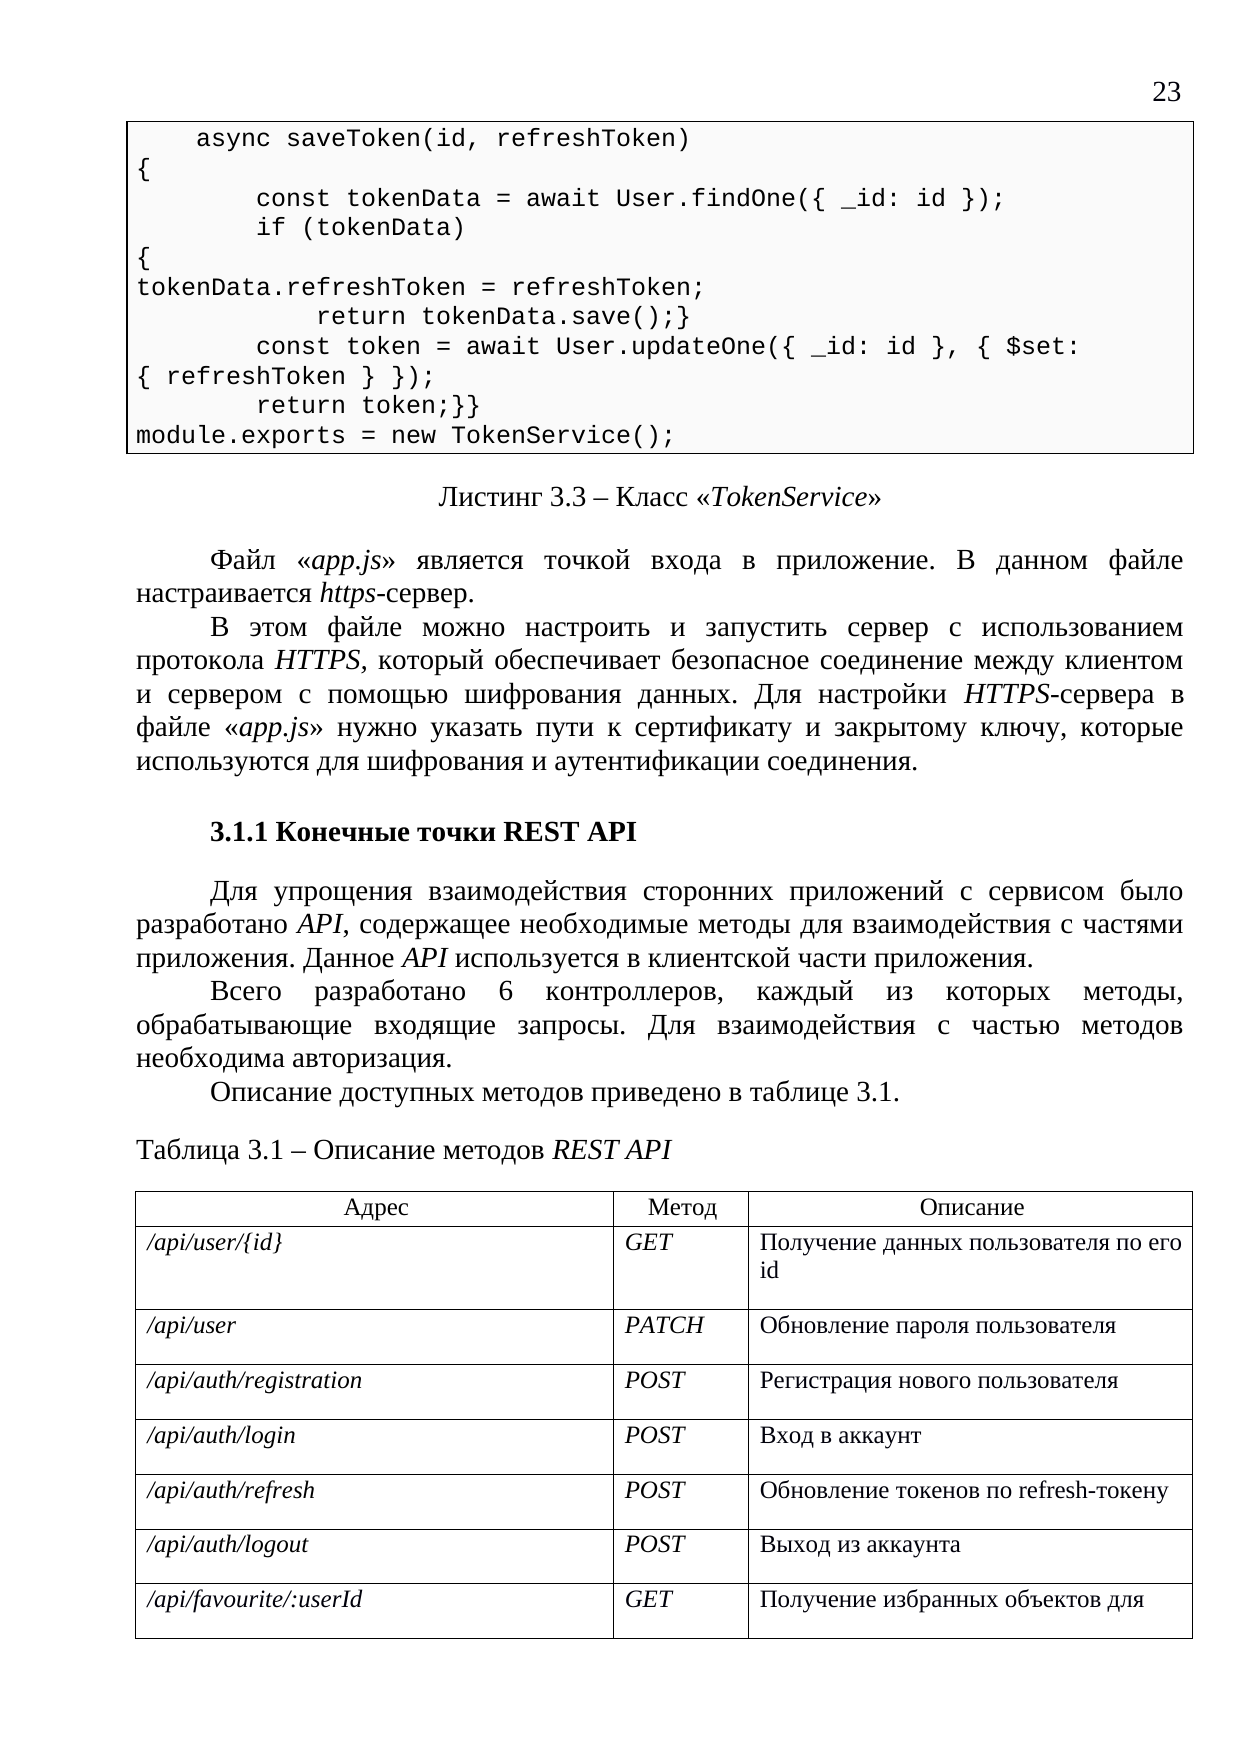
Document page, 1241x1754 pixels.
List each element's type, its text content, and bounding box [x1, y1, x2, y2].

table_cell Обновление пароля пользователя [749, 1310, 1192, 1364]
text Для упрощения взаимодействия сторонних приложений с сервисом было разработано API, содержащее необходимые методы для взаимодействия с частями приложения. Данное API используется в клиентской части приложения. [136, 873, 1184, 973]
text { [128, 240, 1193, 270]
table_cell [749, 1584, 1192, 1638]
table_cell /api/auth/registration [136, 1365, 613, 1419]
text Таблица 3.1 – Описание методов REST API [136, 1132, 1184, 1166]
table_cell POST [614, 1420, 748, 1474]
text Файл «app.js» является точкой входа в приложение. В данном файле настраивается https-сервер. [136, 542, 1184, 609]
text module.exports = new TokenService(); [128, 418, 1193, 453]
text { [128, 151, 1193, 181]
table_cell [136, 1584, 613, 1638]
text Листинг 3.3 – Класс «TokenService» [136, 479, 1184, 513]
table_header Метод [614, 1192, 748, 1226]
text if (tokenData) [128, 210, 1193, 240]
table_cell GET [614, 1227, 748, 1309]
text В этом файле можно настроить и запустить сервер с использованием протокола HTTPS, который обеспечивает безопасное соединение между клиентом и сервером с помощью шифрования данных. Для настройки HTTPS-сервера в файле «app.js» нужно указать пути к сертификату и закрытому ключу, которые используются для шифрования и аутентификации соединения. [136, 609, 1184, 777]
table_cell Регистрация нового пользователя [749, 1365, 1192, 1419]
table_header Описание [749, 1192, 1192, 1226]
table_cell /api/auth/logout [136, 1530, 613, 1583]
table_cell POST [614, 1475, 748, 1528]
table_cell POST [614, 1365, 748, 1419]
text const token = await User.updateOne({ _id: id }, { $set: { refreshToken } }); [128, 329, 1193, 388]
table_cell Вход в аккаунт [749, 1420, 1192, 1474]
text return tokenData.save();} [128, 299, 1193, 329]
table_cell Обновление токенов по refresh-токену [749, 1475, 1192, 1528]
table_cell POST [614, 1530, 748, 1583]
subtitle 3.1.1 Конечные точки REST API [136, 814, 1181, 848]
table_cell PATCH [614, 1310, 748, 1364]
text Описание доступных методов приведено в таблице 3.1. [136, 1074, 1184, 1107]
table_cell Выход из аккаунта [749, 1530, 1192, 1583]
table_cell /api/auth/login [136, 1420, 613, 1474]
text tokenData.refreshToken = refreshToken; [128, 270, 1193, 299]
table_header Адрес [136, 1192, 613, 1226]
table_cell /api/auth/refresh [136, 1475, 613, 1528]
text const tokenData = await User.findOne({ _id: id }); [128, 181, 1193, 210]
table_cell /api/user [136, 1310, 613, 1364]
text return token;}} [128, 388, 1193, 418]
table_cell /api/user/{id} [136, 1227, 613, 1309]
table_cell Получение данных пользователя по его id [749, 1227, 1192, 1309]
text async saveToken(id, refreshToken) [128, 122, 1193, 151]
text Всего разработано 6 контроллеров, каждый из которых методы, обрабатывающие входящие запросы. Для взаимодействия с частью методов необходима авторизация. [136, 973, 1184, 1074]
table_cell GET [614, 1584, 748, 1638]
